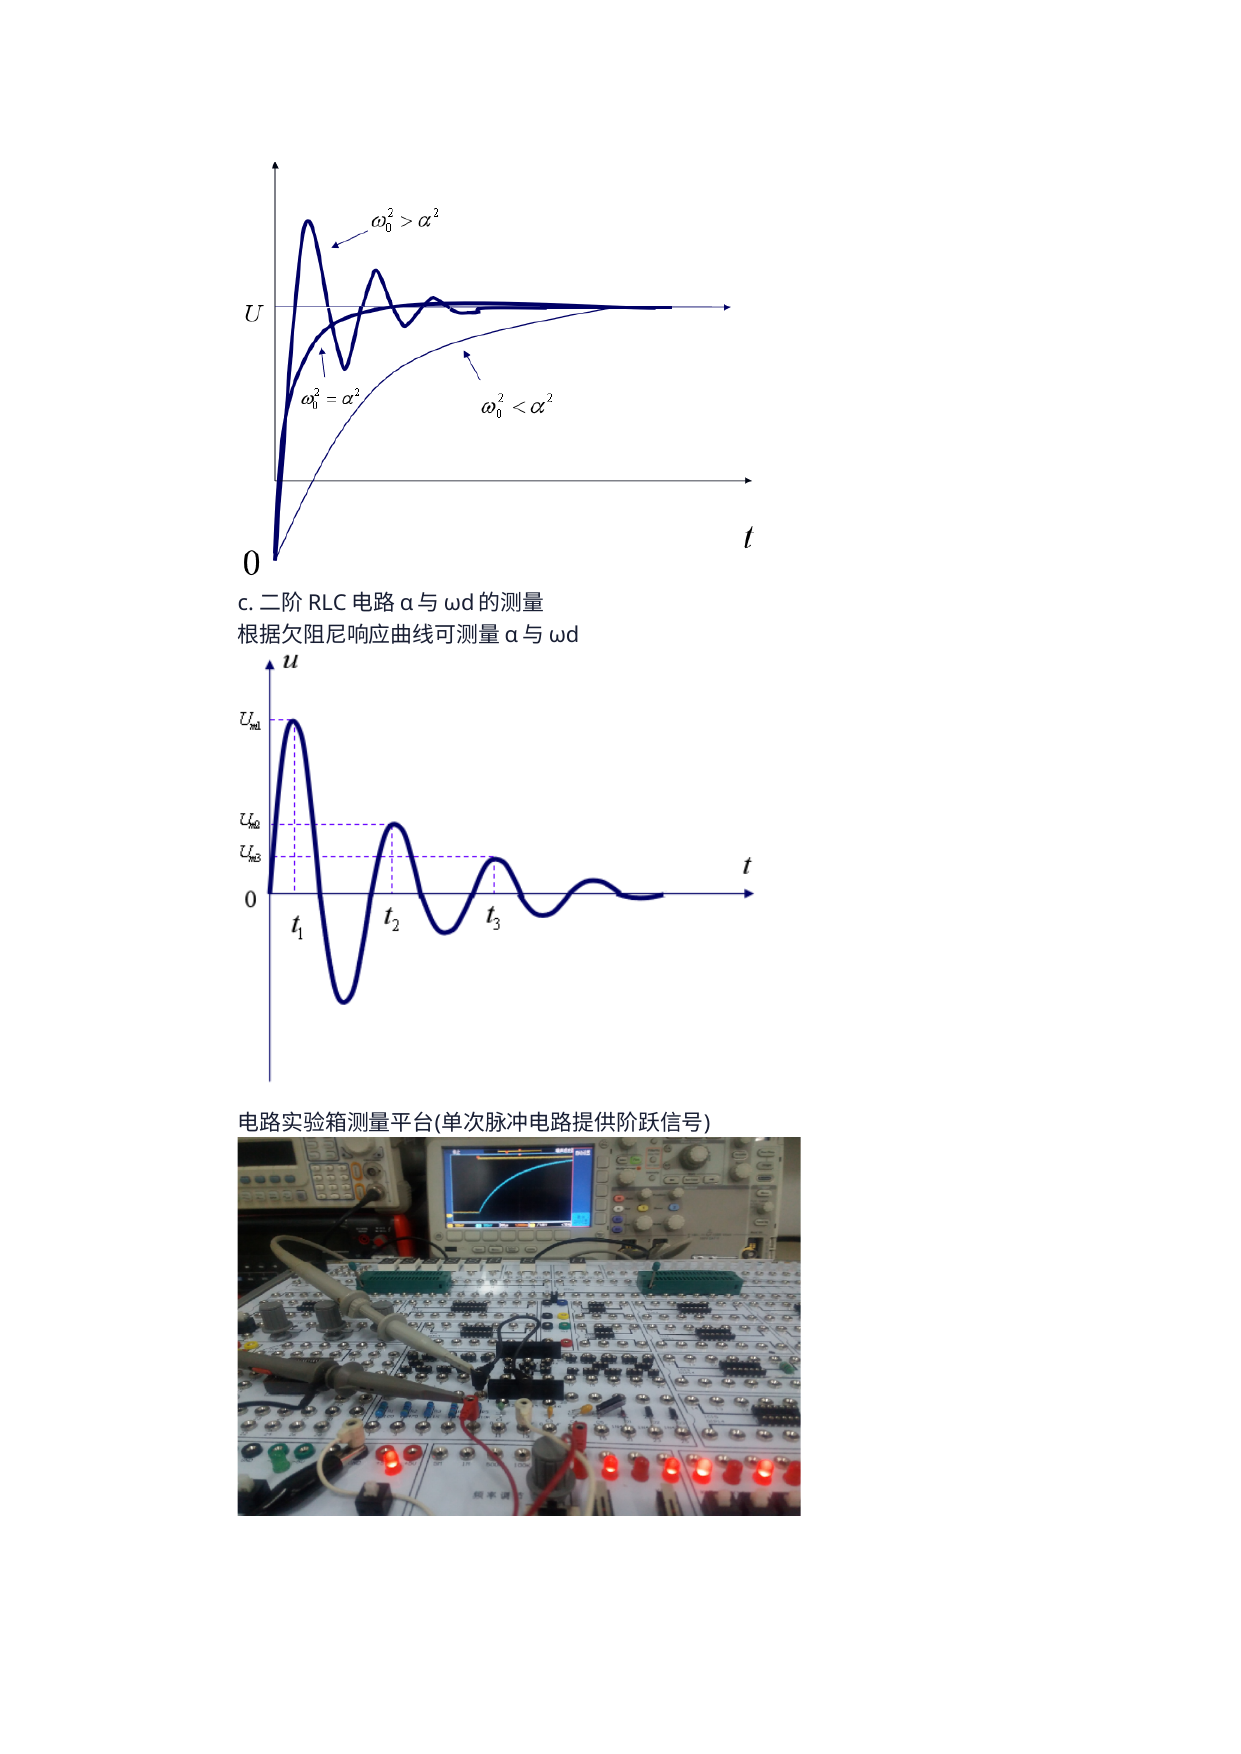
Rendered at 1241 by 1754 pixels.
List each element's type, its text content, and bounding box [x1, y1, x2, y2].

picture [237, 649, 755, 1087]
text c. 二阶RLC电路 α与ωd的测量 [187, 584, 1053, 617]
text 电路实验箱测量平台(单次脉冲电路提供阶跃信号) [187, 1104, 1053, 1137]
picture [237, 162, 759, 583]
text 根据欠阻尼响应曲线可测量α与ωd [187, 617, 1053, 649]
picture [237, 1137, 801, 1516]
